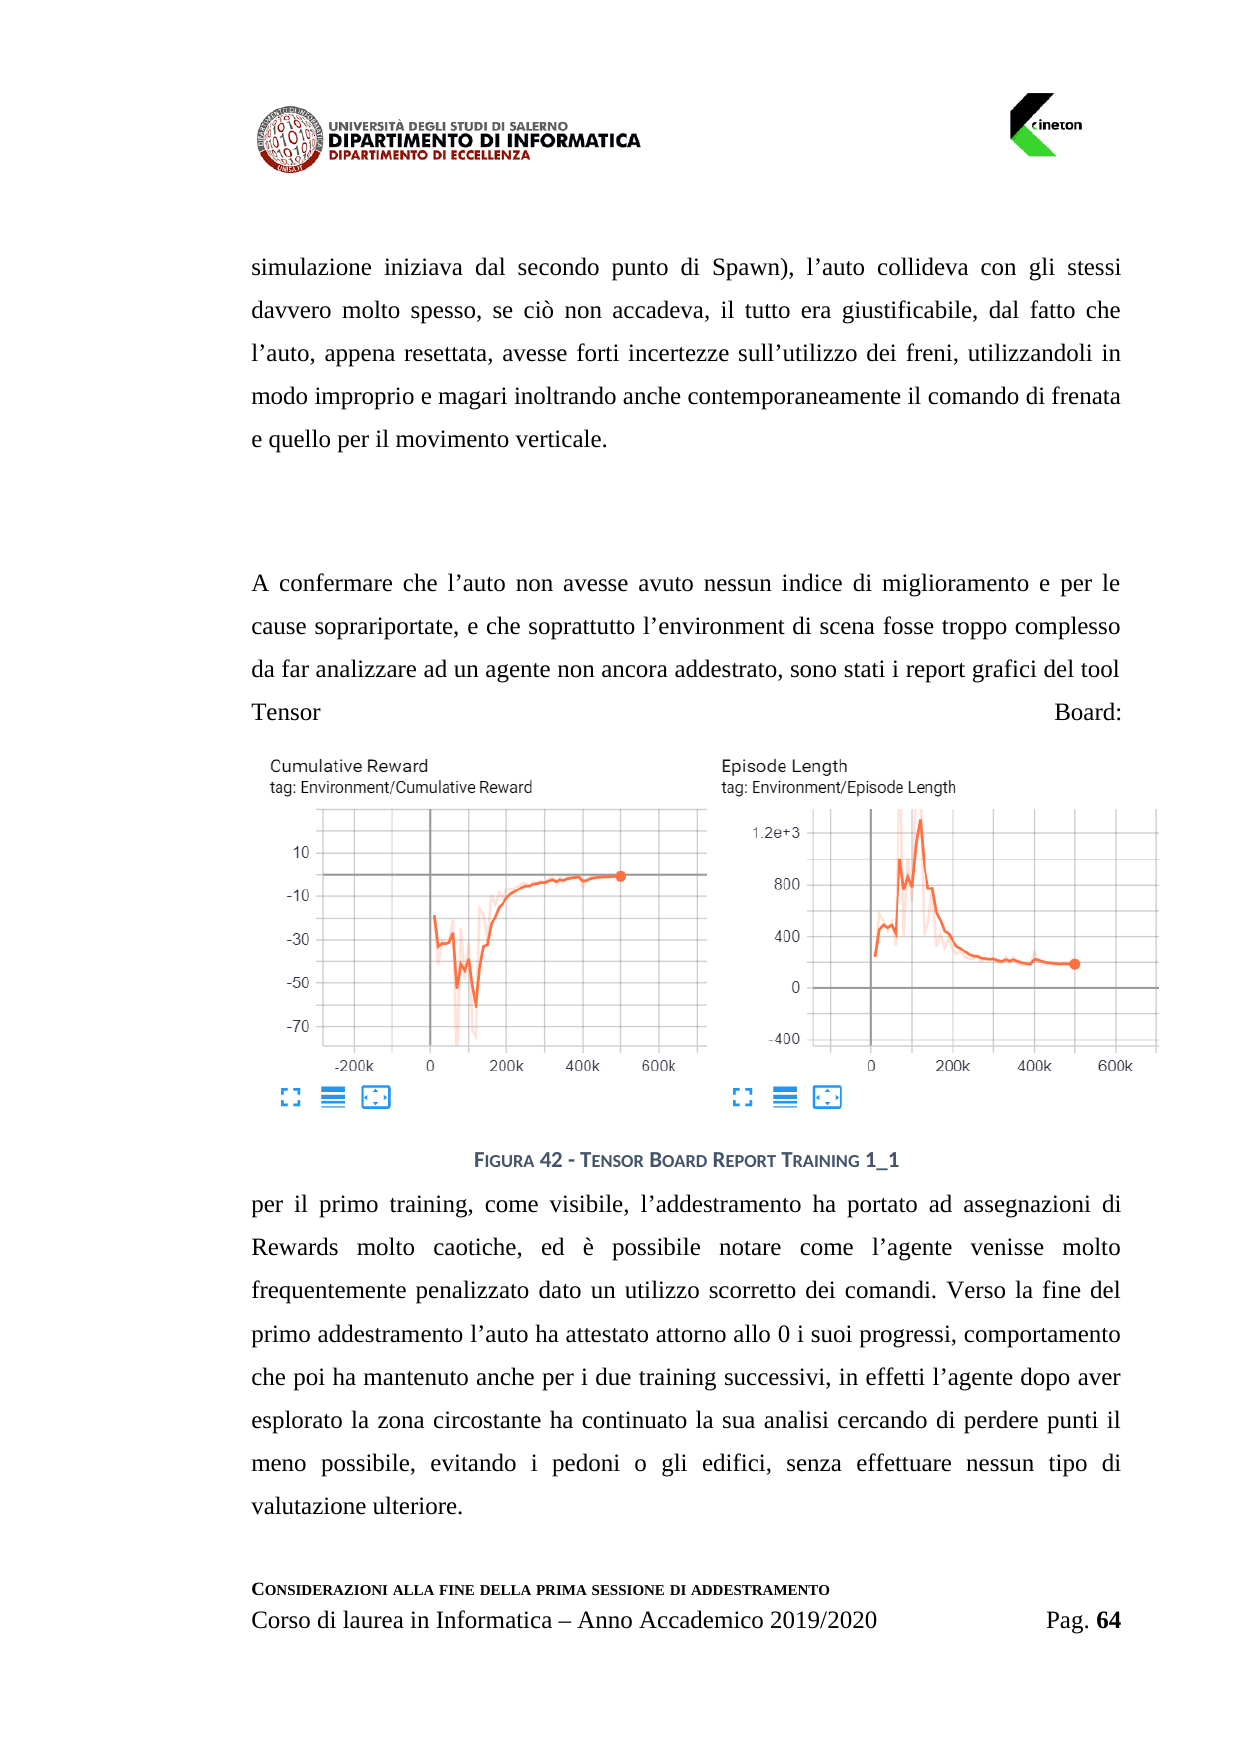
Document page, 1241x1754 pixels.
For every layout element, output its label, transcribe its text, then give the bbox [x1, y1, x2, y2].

text Considerazioni alla fine della prima sessione di addestramento [251, 1577, 1122, 1599]
picture [987, 73, 1102, 177]
text Figura 42 - Tensor Board Report Training 1_1 [251, 1145, 1122, 1173]
picture [251, 740, 1178, 1131]
text A confermare che l’auto non avesse avuto nessun indice di miglioramento e per le cause soprariportate, e che soprattutto l’environment di scena fosse troppo complesso da far analizzare ad un agente non ancora addestrato, sono stati i report grafici del tool Tensor Board: [251, 568, 1122, 740]
text per il primo training, come visibile, l’addestramento ha portato ad assegnazioni di Rewards molto caotiche, ed è possibile notare come l’agente venisse molto frequentemente penalizzato dato un utilizzo scorretto dei comandi. Verso la fine del primo addestramento l’auto ha attestato attorno allo 0 i suoi progressi, comportamento che poi ha mantenuto anche per i due training successivi, in effetti l’agente dopo aver esplorato la zona circostante ha continuato la sua analisi cercando di perdere punti il meno possibile, evitando i pedoni o gli edifici, senza effettuare nessun tipo di valutazione ulteriore. [251, 1189, 1122, 1520]
picture [251, 102, 645, 177]
